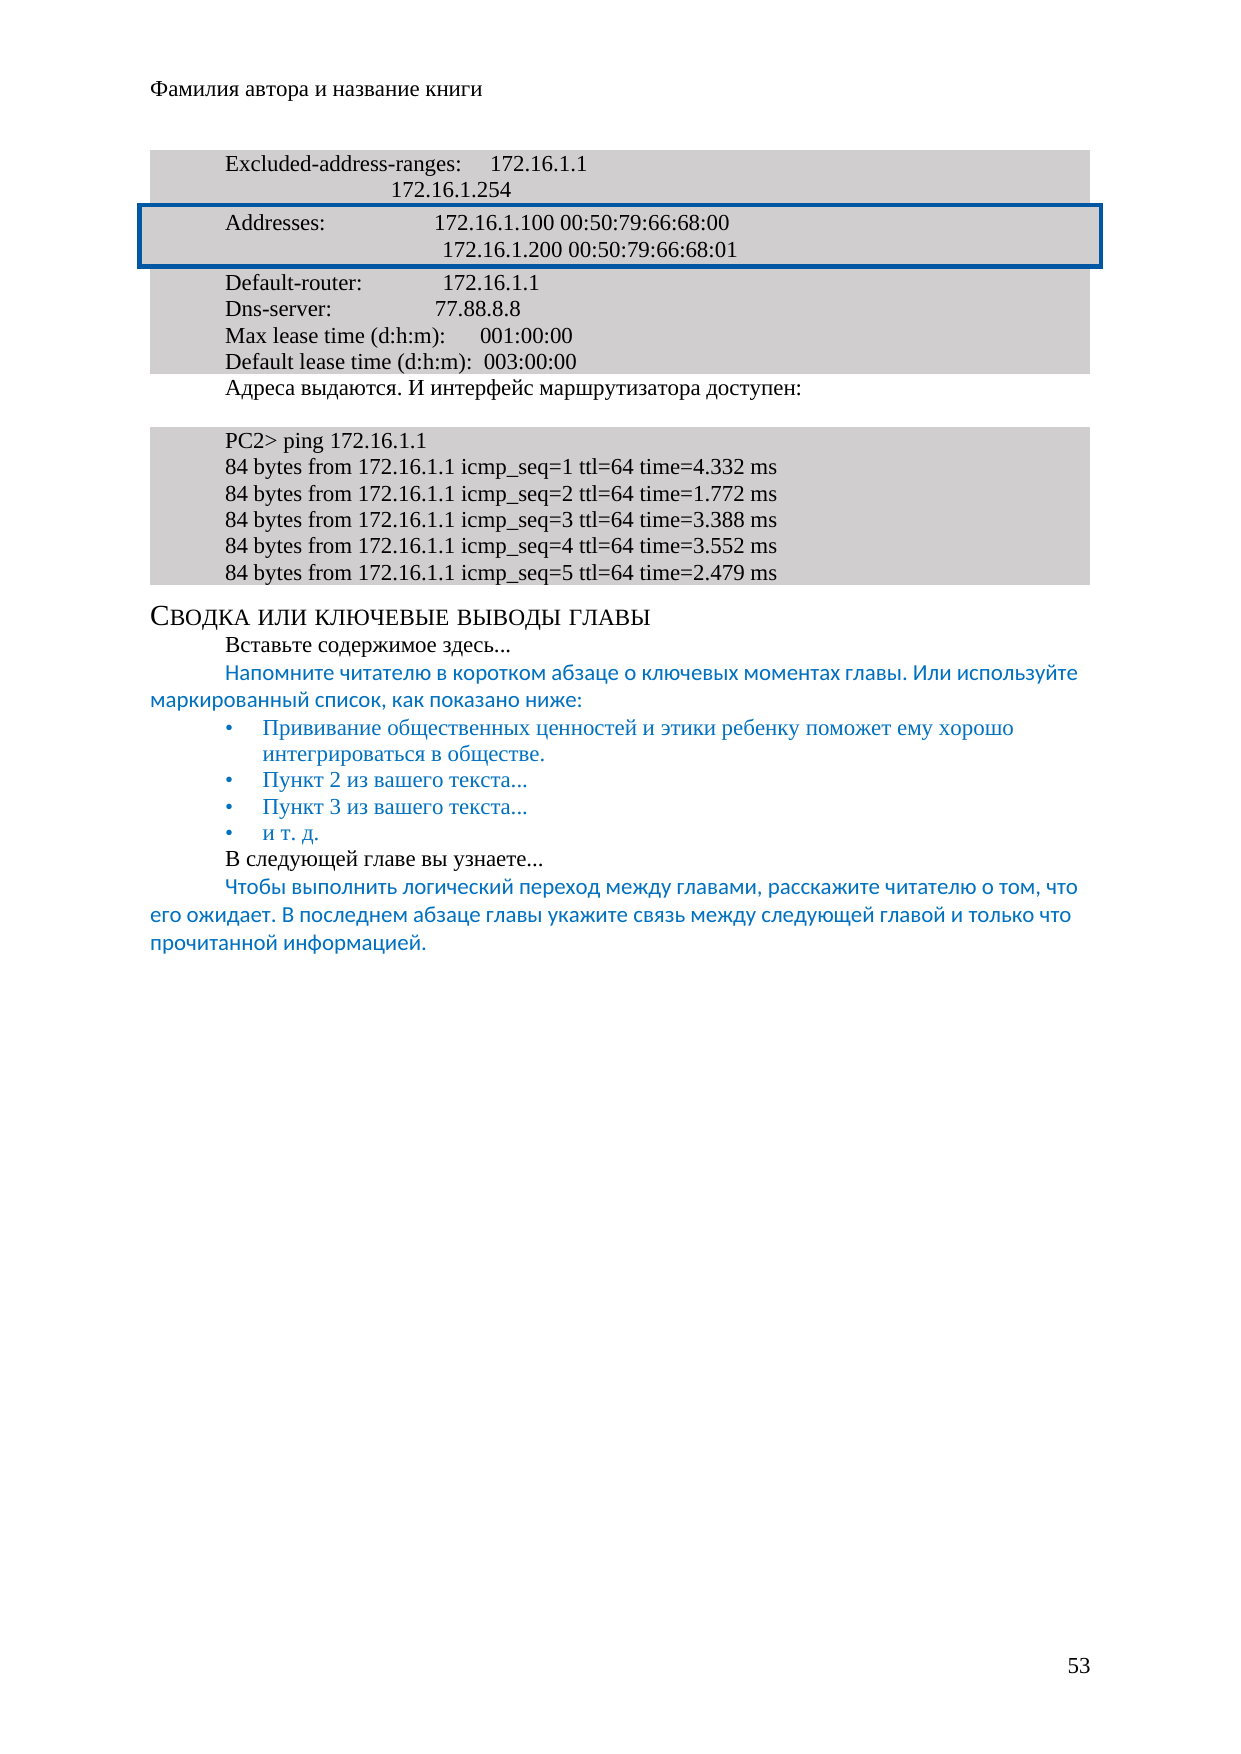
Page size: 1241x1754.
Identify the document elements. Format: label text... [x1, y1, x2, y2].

text 84 bytes from 172.16.1.1 icmp_seq=4 ttl=64 time=3.552 ms [150, 532, 1090, 559]
text 84 bytes from 172.16.1.1 icmp_seq=5 ttl=64 time=2.479 ms [150, 559, 1090, 585]
text Dns-server: 77.88.8.8 [150, 295, 1090, 322]
text PC2> ping 172.16.1.1 [150, 427, 1090, 453]
text Default-router: 172.16.1.1 [150, 269, 1090, 295]
text Max lease time (d:h:m): 001:00:00 [150, 322, 1090, 348]
text 172.16.1.200 00:50:79:66:68:01 [142, 229, 1099, 264]
text Default lease time (d:h:m): 003:00:00 [150, 348, 1090, 374]
text Адреса выдаются. И интерфейс маршрутизатора доступен: [150, 374, 1090, 401]
text 84 bytes from 172.16.1.1 icmp_seq=2 ttl=64 time=1.772 ms [150, 480, 1090, 506]
text 84 bytes from 172.16.1.1 icmp_seq=3 ttl=64 time=3.388 ms [150, 506, 1090, 532]
text Excluded-address-ranges: 172.16.1.1 [150, 150, 1090, 176]
text Addresses: 172.16.1.100 00:50:79:66:68:00 [142, 207, 1099, 229]
text 84 bytes from 172.16.1.1 icmp_seq=1 ttl=64 time=4.332 ms [150, 453, 1090, 480]
text 172.16.1.254 [150, 176, 1090, 203]
